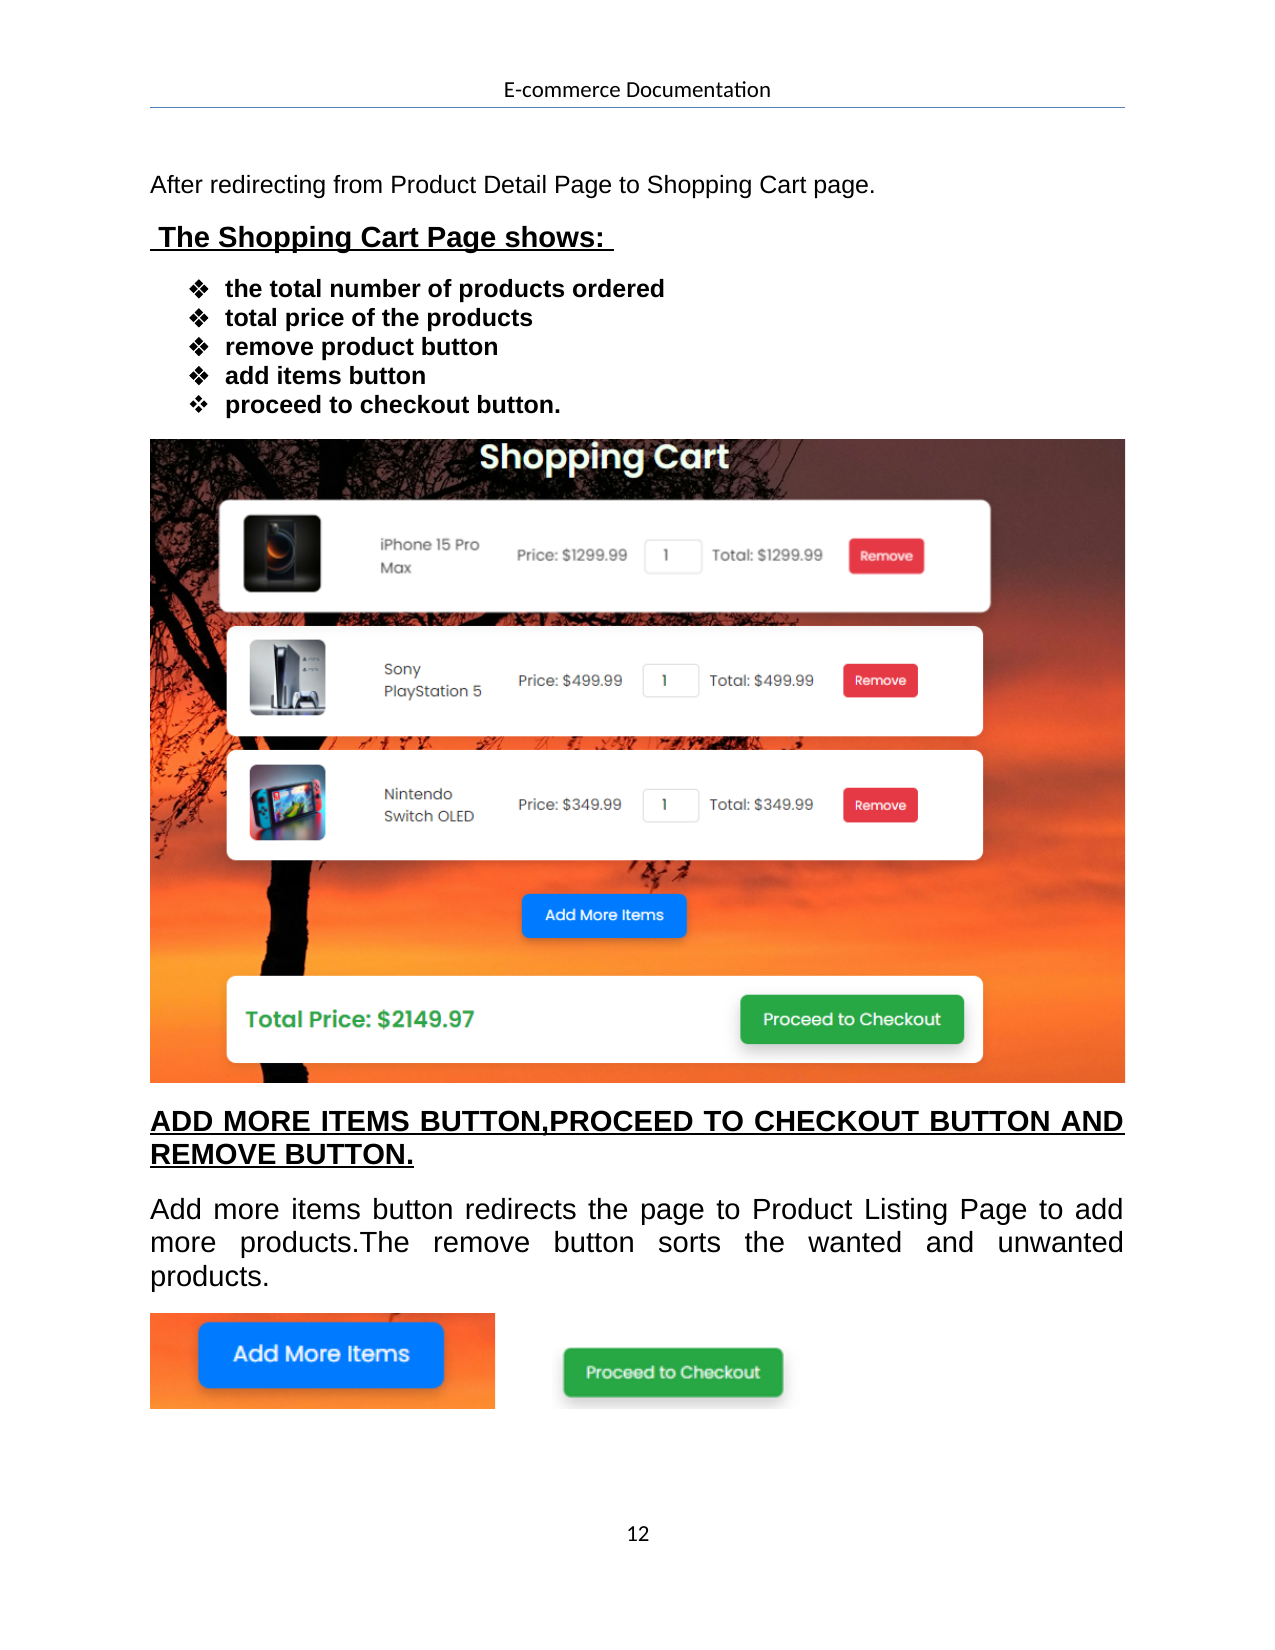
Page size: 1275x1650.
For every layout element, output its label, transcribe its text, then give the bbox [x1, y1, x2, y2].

list the total number of products ordered [187, 274, 1125, 303]
text ADD MORE ITEMS BUTTON,PROCEED TO CHECKOUT BUTTON AND REMOVE BUTTON. [150, 1135, 1125, 1171]
text After redirecting from Product Detail Page to Shopping Cart page. [150, 171, 1125, 199]
picture [150, 1313, 496, 1409]
list remove product button [187, 332, 1125, 361]
list add items button [187, 361, 1125, 390]
text ADD MORE ITEMS BUTTON,PROCEED TO CHECKOUT BUTTON AND REMOVE BUTTON. [150, 1104, 1125, 1133]
text Add more items button redirects the page to Product Listing Page to add more products.The remove button sorts the wanted and unwanted products. [150, 1192, 1125, 1292]
text The Shopping Cart Page shows: [150, 220, 1125, 254]
list total price of the products [187, 303, 1125, 332]
picture [150, 439, 1125, 1083]
list proceed to checkout button. [187, 390, 1125, 419]
picture [552, 1347, 801, 1409]
